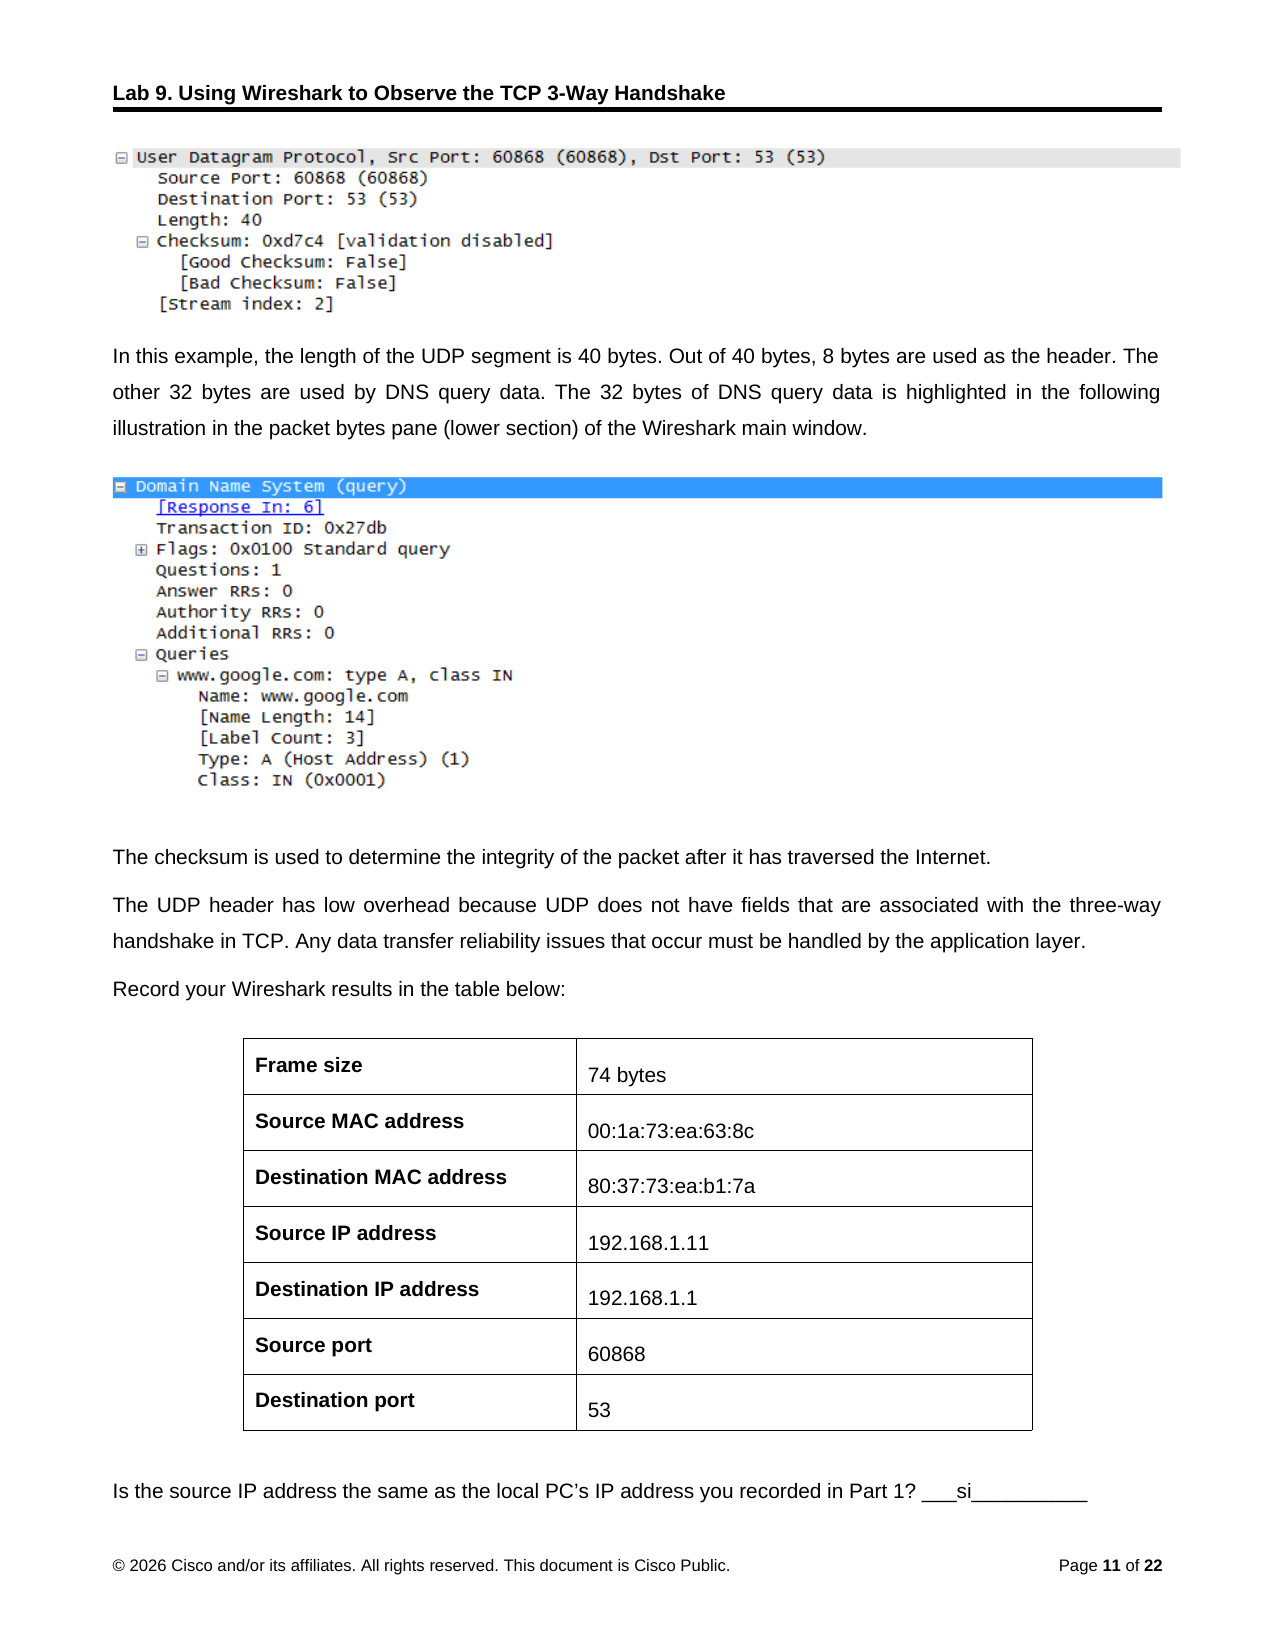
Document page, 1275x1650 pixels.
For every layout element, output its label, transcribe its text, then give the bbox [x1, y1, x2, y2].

table_cell 60868 [577, 1319, 1032, 1374]
table_cell 53 [577, 1375, 1032, 1430]
table_cell 192.168.1.11 [577, 1207, 1032, 1262]
table_cell Source port [244, 1319, 576, 1374]
text In this example, the length of the UDP segment is 40 bytes. Out of 40 bytes, 8 bytes are used as the header. The other 32 bytes are used by DNS query data. The 32 bytes of DNS query data is highlighted in the following illustration in the packet bytes pane (lower section) of the Wireshark main window. [112, 344, 1162, 439]
picture [112, 476, 1163, 791]
table_header Frame size [244, 1039, 576, 1094]
table_cell Source IP address [244, 1207, 576, 1262]
table_cell 00:1a:73:ea:63:8c [577, 1095, 1032, 1150]
table_cell Destination port [244, 1375, 576, 1430]
table_cell 192.168.1.1 [577, 1263, 1032, 1318]
text The checksum is used to determine the integrity of the packet after it has traversed the Internet. [112, 844, 1162, 868]
text Record your Wireshark results in the table below: [112, 977, 1162, 1001]
picture [112, 147, 1181, 315]
table_cell Source MAC address [244, 1095, 576, 1150]
table_cell Destination MAC address [244, 1151, 576, 1206]
table_header 74 bytes [577, 1039, 1032, 1094]
text Is the source IP address the same as the local PC’s IP address you recorded in Part 1? ___si__________ [112, 1479, 1162, 1503]
table_cell 80:37:73:ea:b1:7a [577, 1151, 1032, 1206]
text The UDP header has low overhead because UDP does not have fields that are associated with the three-way handshake in TCP. Any data transfer reliability issues that occur must be handled by the application layer. [112, 893, 1162, 953]
table_cell Destination IP address [244, 1263, 576, 1318]
